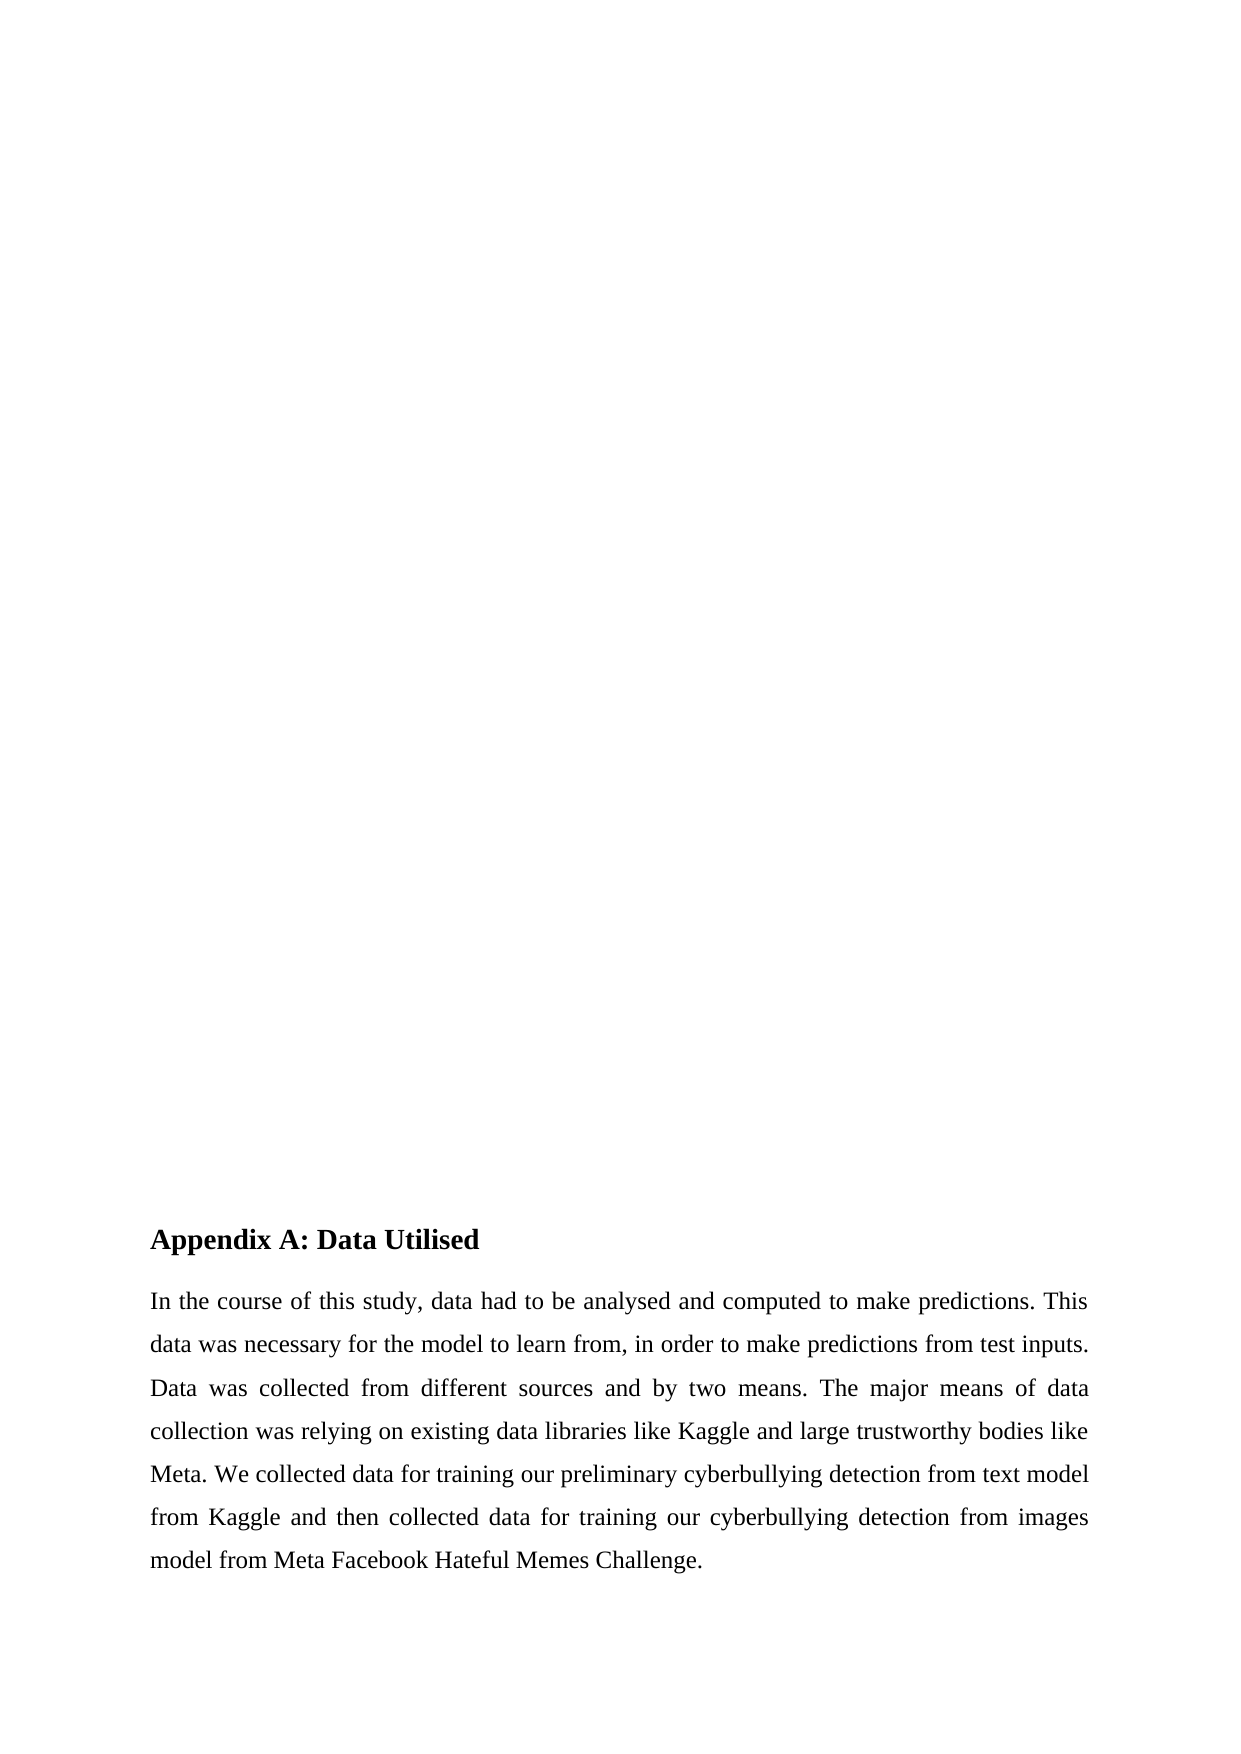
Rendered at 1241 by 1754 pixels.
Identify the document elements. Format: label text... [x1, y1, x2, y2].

subtitle Appendix A: Data Utilised [150, 1222, 1090, 1256]
text In the course of this study, data had to be analysed and computed to make predictions. This data was necessary for the model to learn from, in order to make predictions from test inputs. Data was collected from different sources and by two means. The major means of data collection was relying on existing data libraries like Kaggle and large trustworthy bodies like Meta. We collected data for training our preliminary cyberbullying detection from text model from Kaggle and then collected data for training our cyberbullying detection from images model from Meta Facebook Hateful Memes Challenge. [150, 1286, 1090, 1574]
